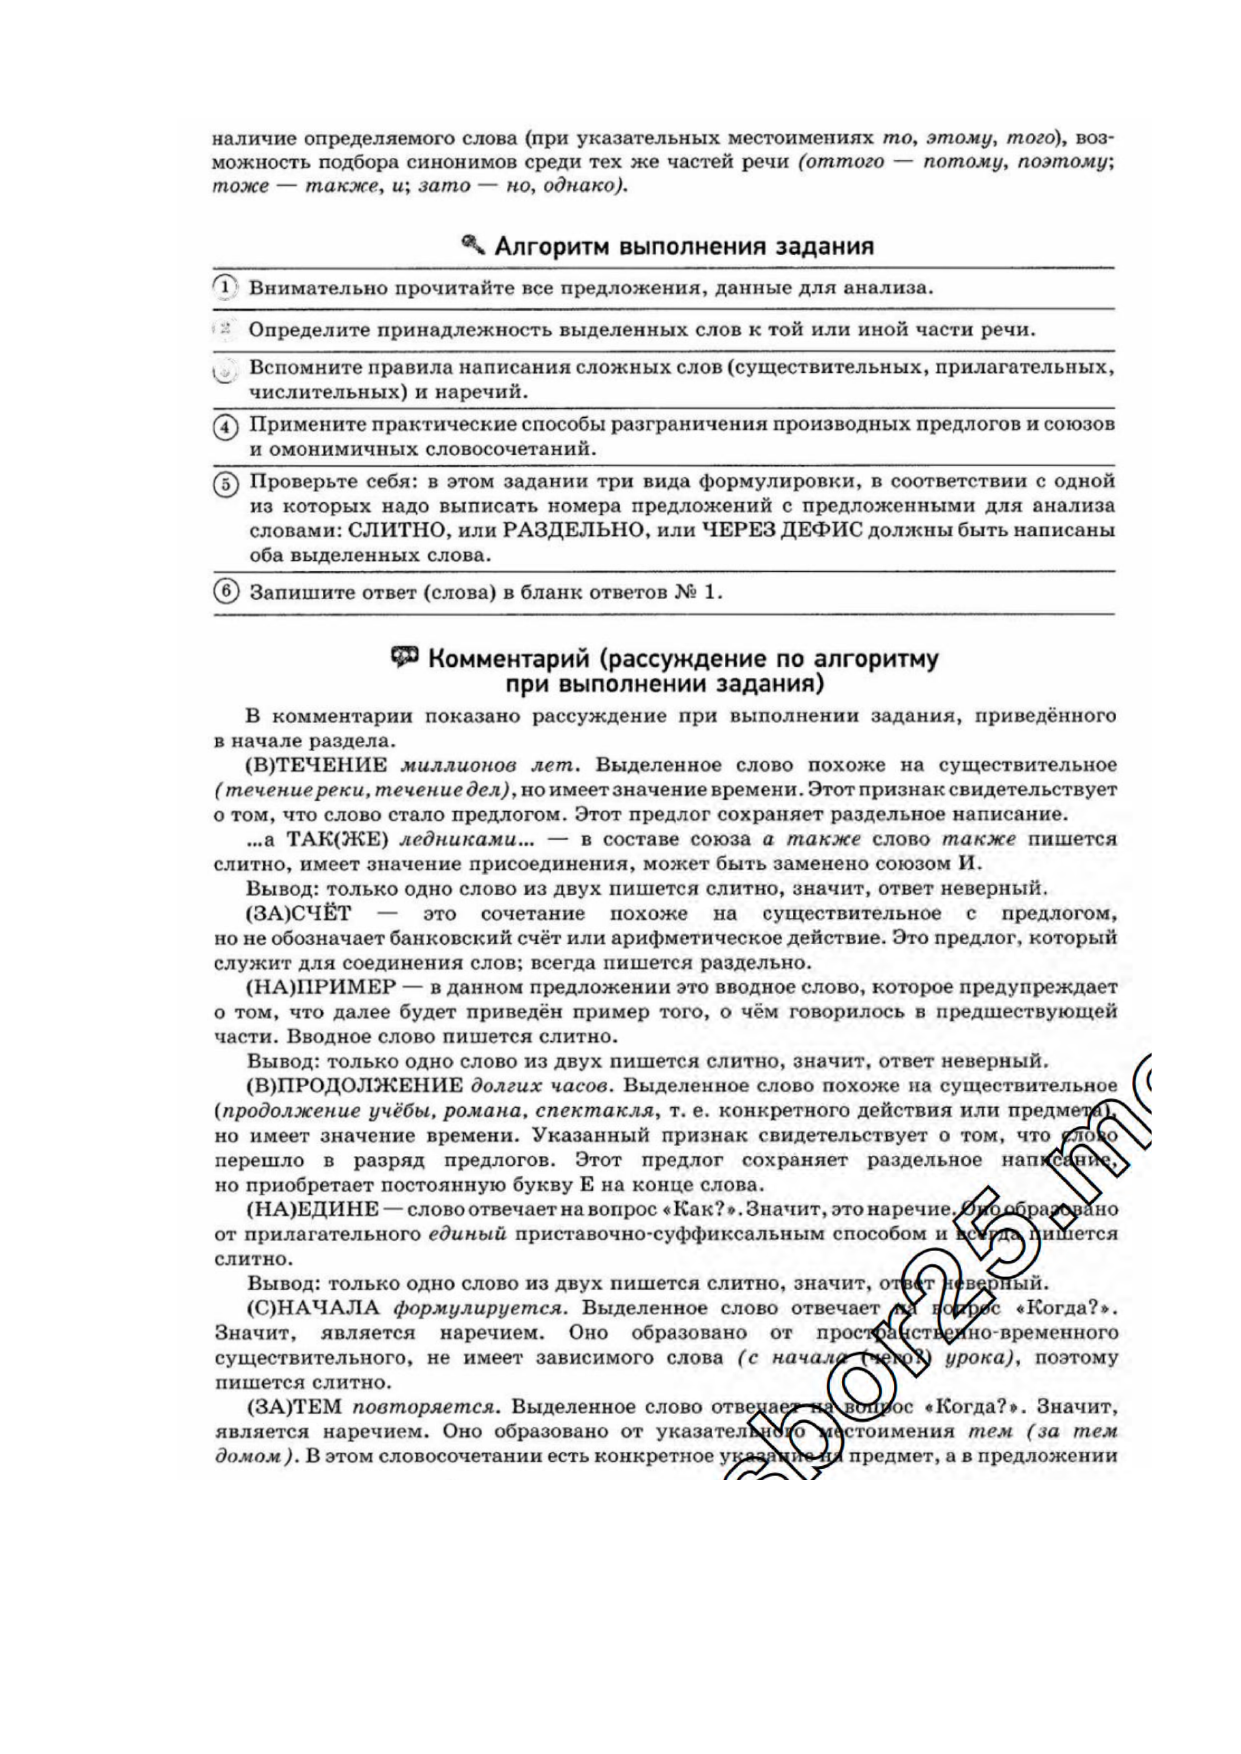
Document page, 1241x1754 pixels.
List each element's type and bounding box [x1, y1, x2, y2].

picture [177, 118, 1152, 1480]
